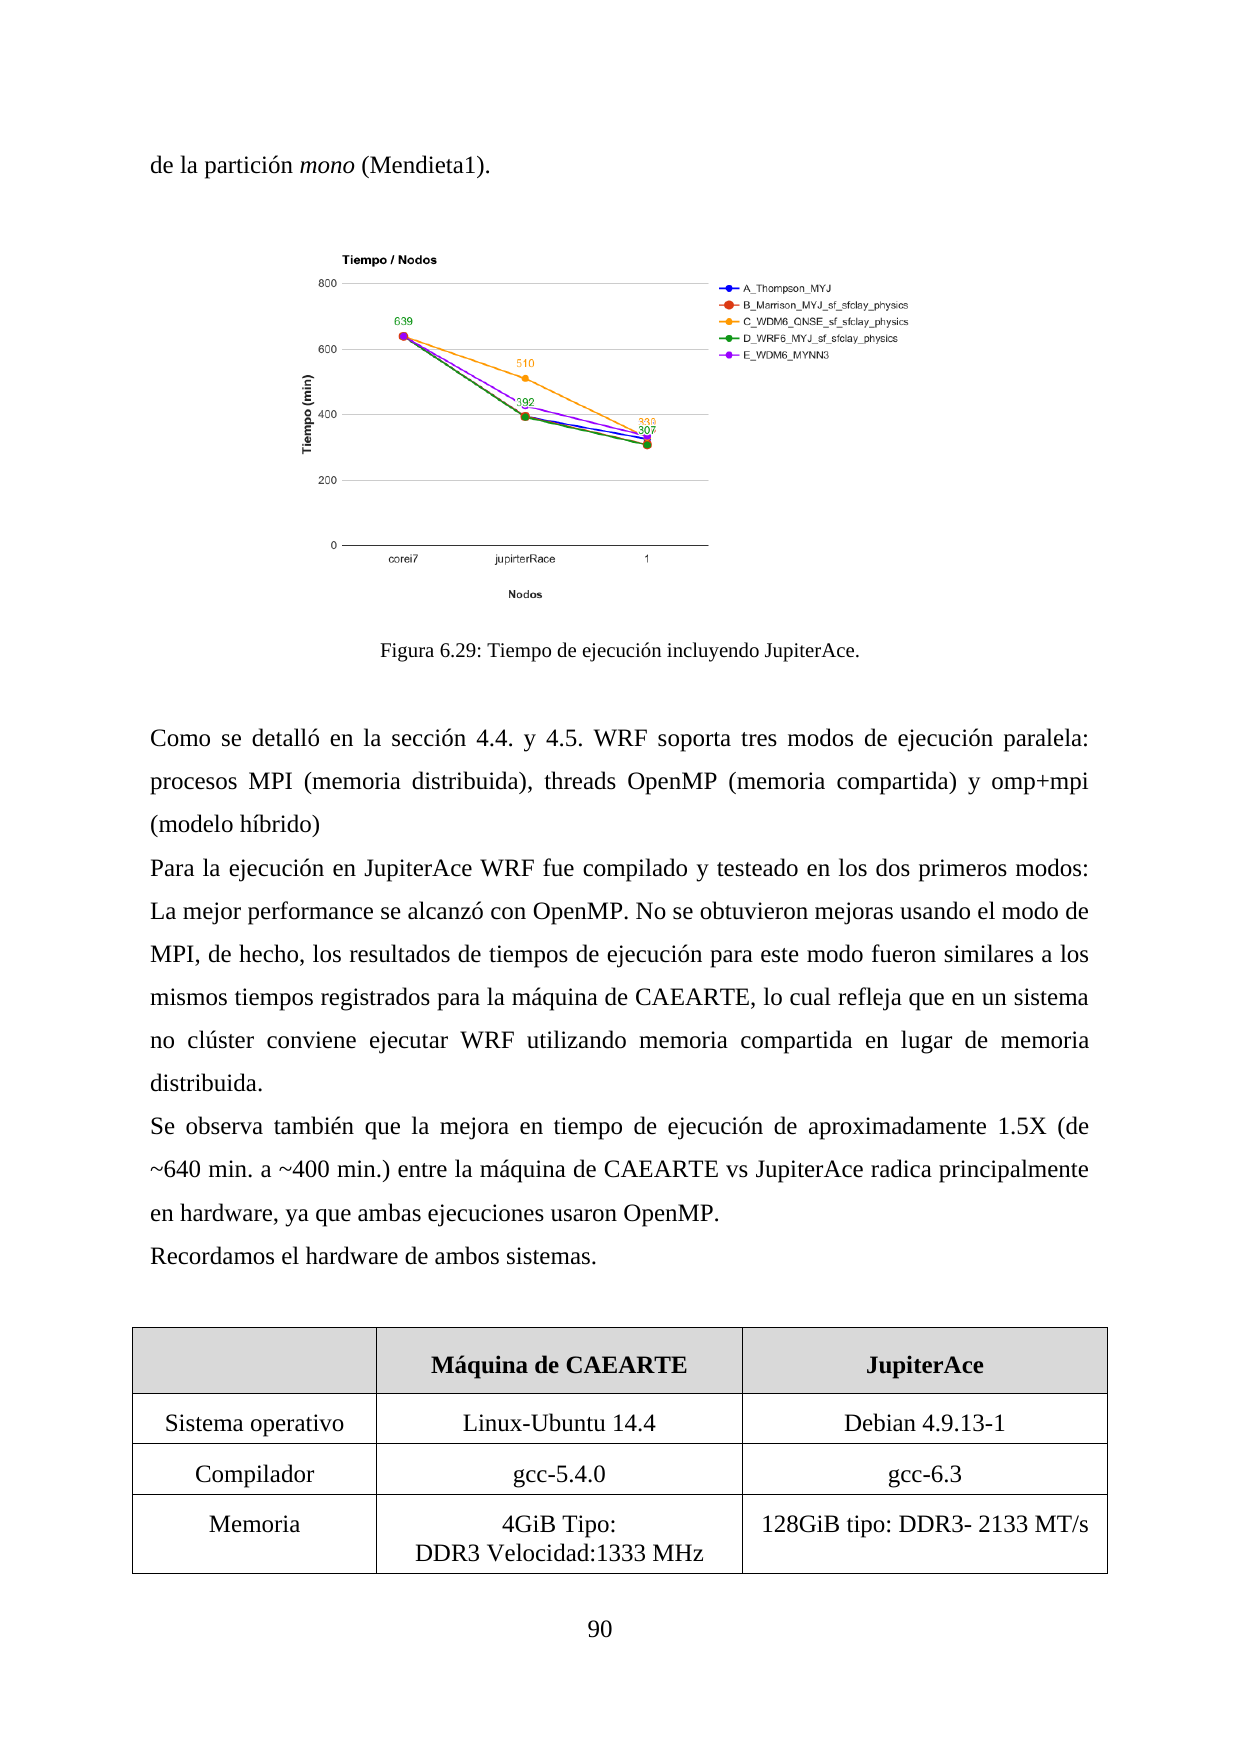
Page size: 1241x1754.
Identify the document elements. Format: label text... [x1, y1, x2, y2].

table_cell Debian 4.9.13-1 [743, 1394, 1107, 1443]
table_cell Linux-Ubuntu 14.4 [377, 1394, 742, 1443]
text Recordamos el hardware de ambos sistemas. [150, 1241, 1090, 1269]
text Como se detalló en la sección 4.4. y 4.5. WRF soporta tres modos de ejecución paralela: procesos MPI (memoria distribuida), threads OpenMP (memoria compartida) y omp+mpi (modelo híbrido) [150, 723, 1090, 838]
table_cell 4GiB Tipo: DDR3 Velocidad:1333 MHz [377, 1495, 742, 1573]
table_cell Memoria [133, 1495, 376, 1573]
table_header JupiterAce [743, 1328, 1107, 1393]
table_cell gcc-6.3 [743, 1444, 1107, 1494]
text Se observa también que la mejora en tiempo de ejecución de aproximadamente 1.5X (de ~640 min. a ~400 min.) entre la máquina de CAEARTE vs JupiterAce radica principalmente en hardware, ya que ambas ejecuciones usaron OpenMP. [150, 1111, 1090, 1226]
table_cell 128GiB tipo: DDR3- 2133 MT/s [743, 1495, 1107, 1573]
text Para la ejecución en JupiterAce WRF fue compilado y testeado en los dos primeros modos: La mejor performance se alcanzó con OpenMP. No se obtuvieron mejoras usando el modo de MPI, de hecho, los resultados de tiempos de ejecución para este modo fueron similares a los mismos tiempos registrados para la máquina de CAEARTE, lo cual refleja que en un sistema no clúster conviene ejecutar WRF utilizando memoria compartida en lugar de memoria distribuida. [150, 853, 1090, 1097]
table_cell Sistema operativo [133, 1394, 376, 1443]
table_cell Compilador [133, 1444, 376, 1494]
table_header [133, 1328, 376, 1393]
table_cell gcc-5.4.0 [377, 1444, 742, 1494]
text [150, 150, 1090, 179]
table_header Máquina de CAEARTE [377, 1328, 742, 1393]
picture [295, 236, 945, 624]
